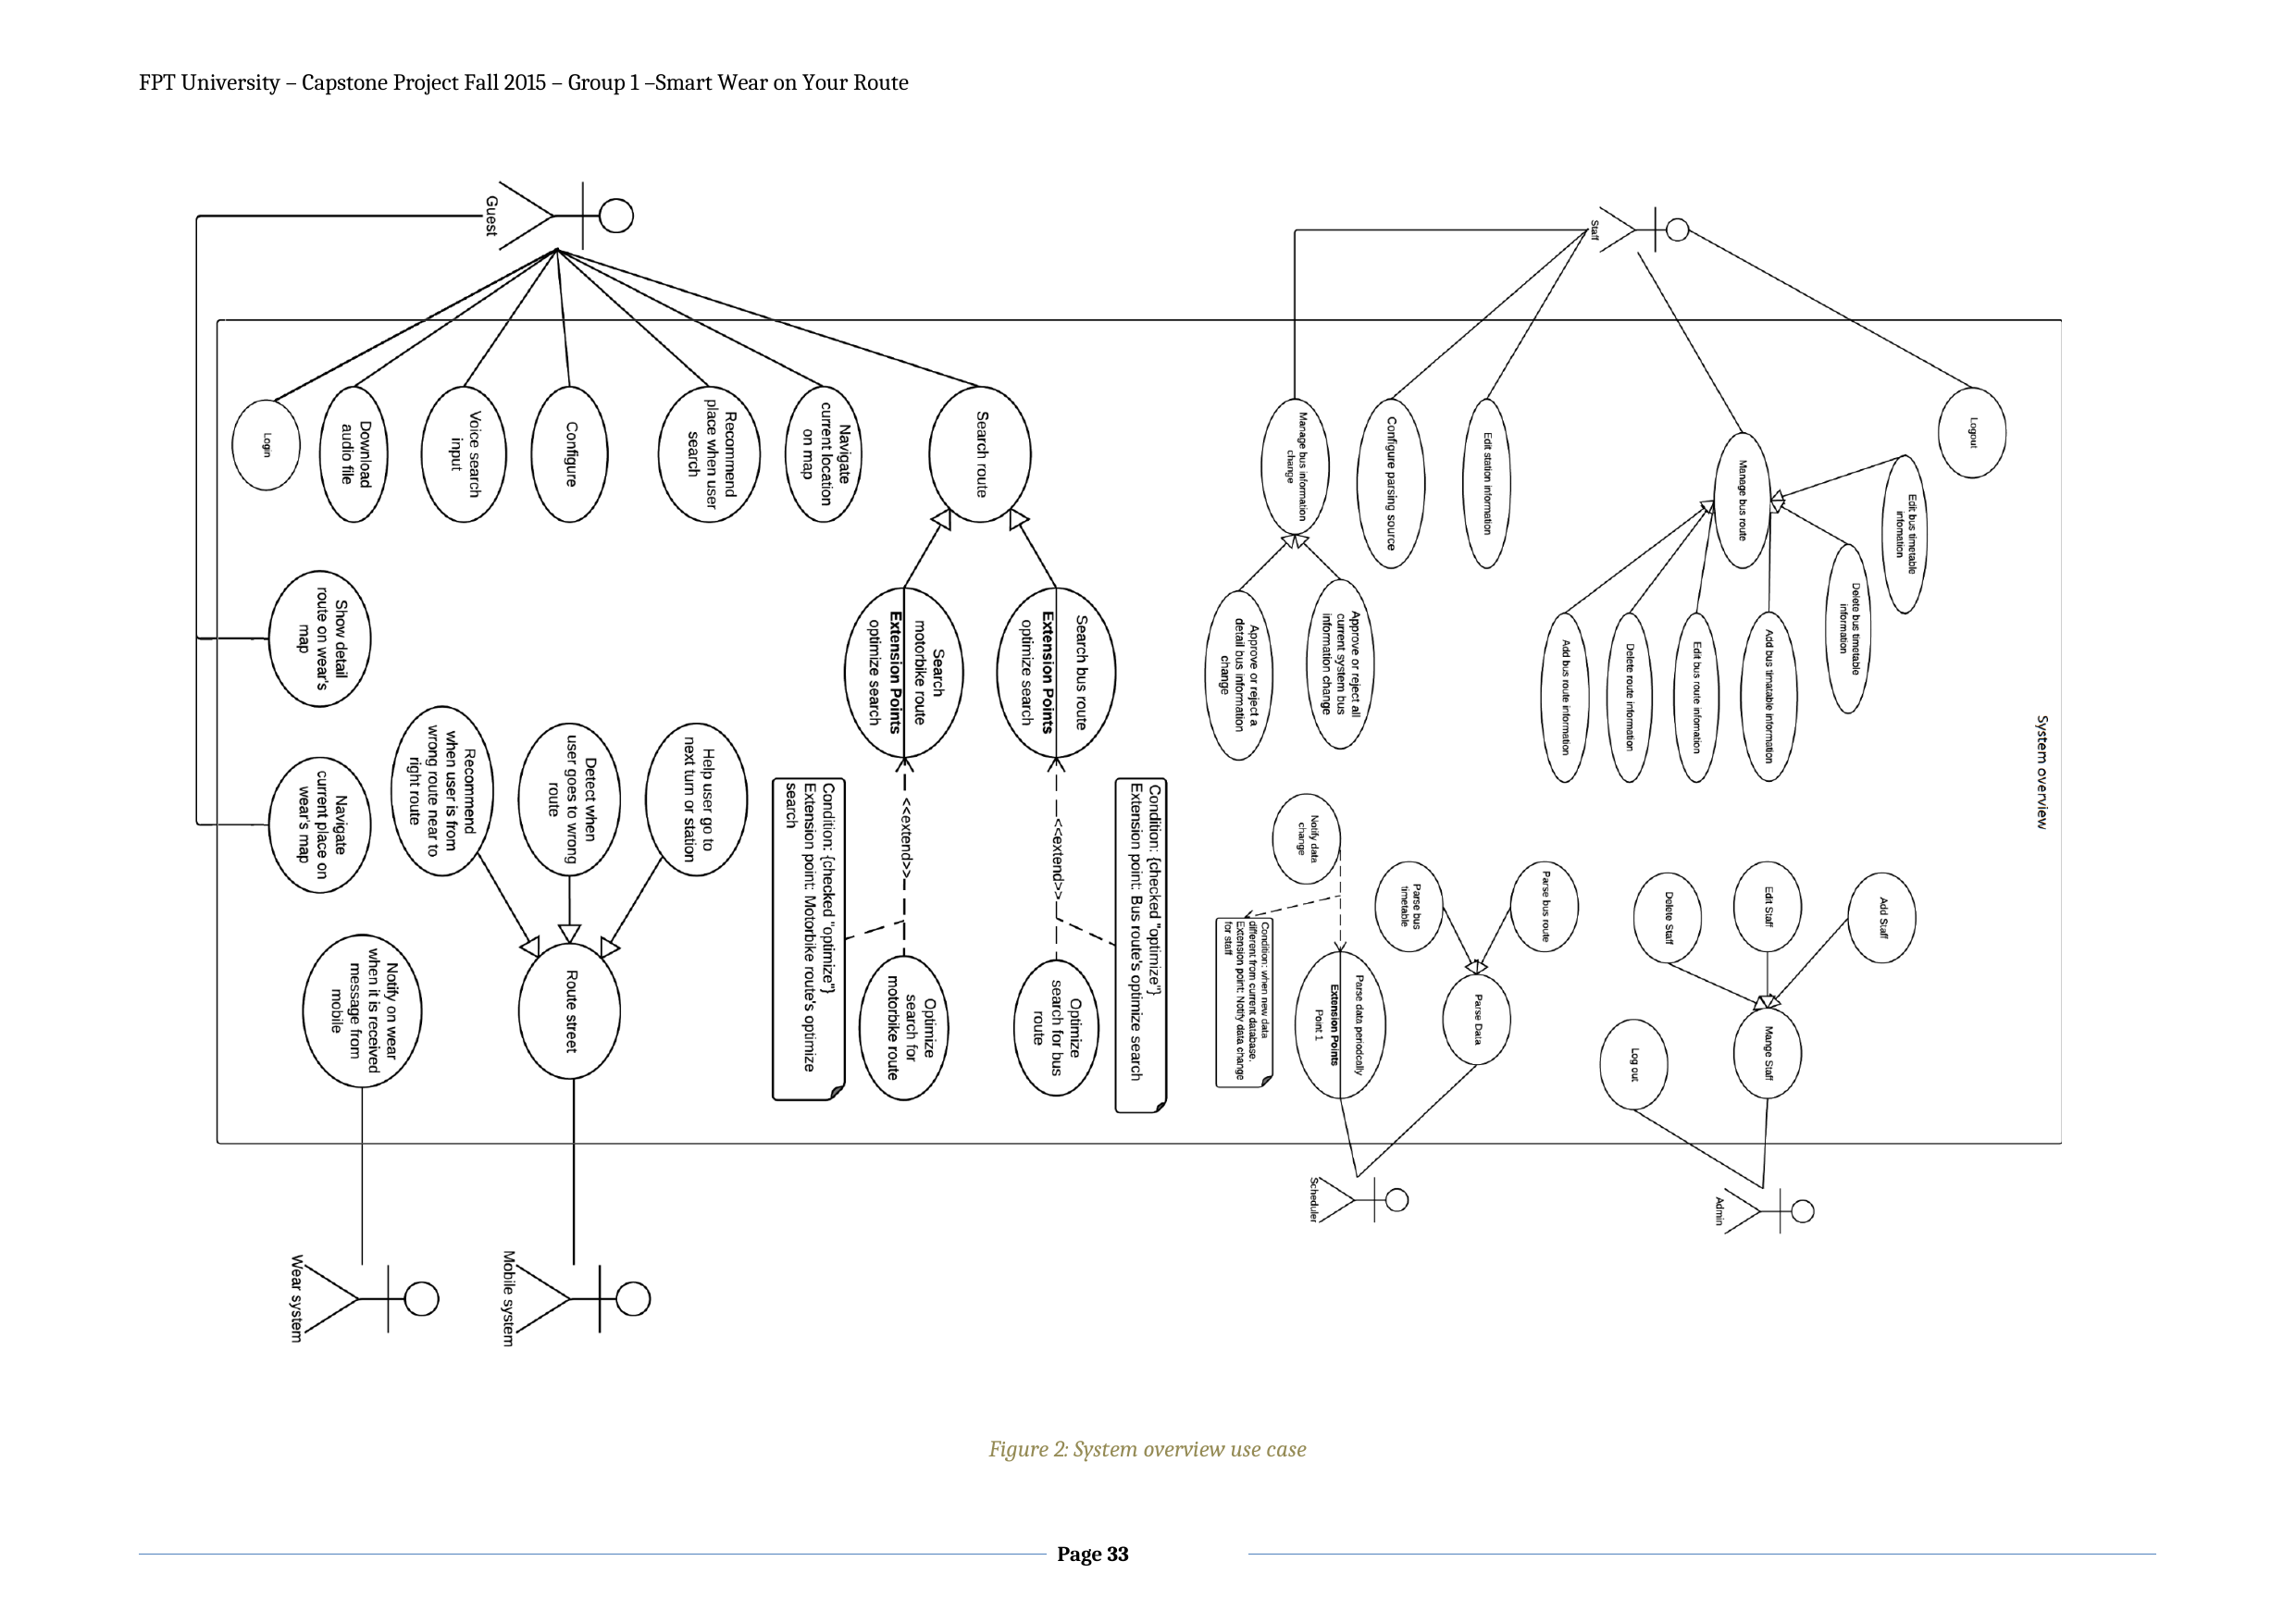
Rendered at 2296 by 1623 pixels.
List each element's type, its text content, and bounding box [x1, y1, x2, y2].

text Figure 2: System overview use case [139, 1436, 2156, 1463]
picture [143, 141, 2059, 1411]
